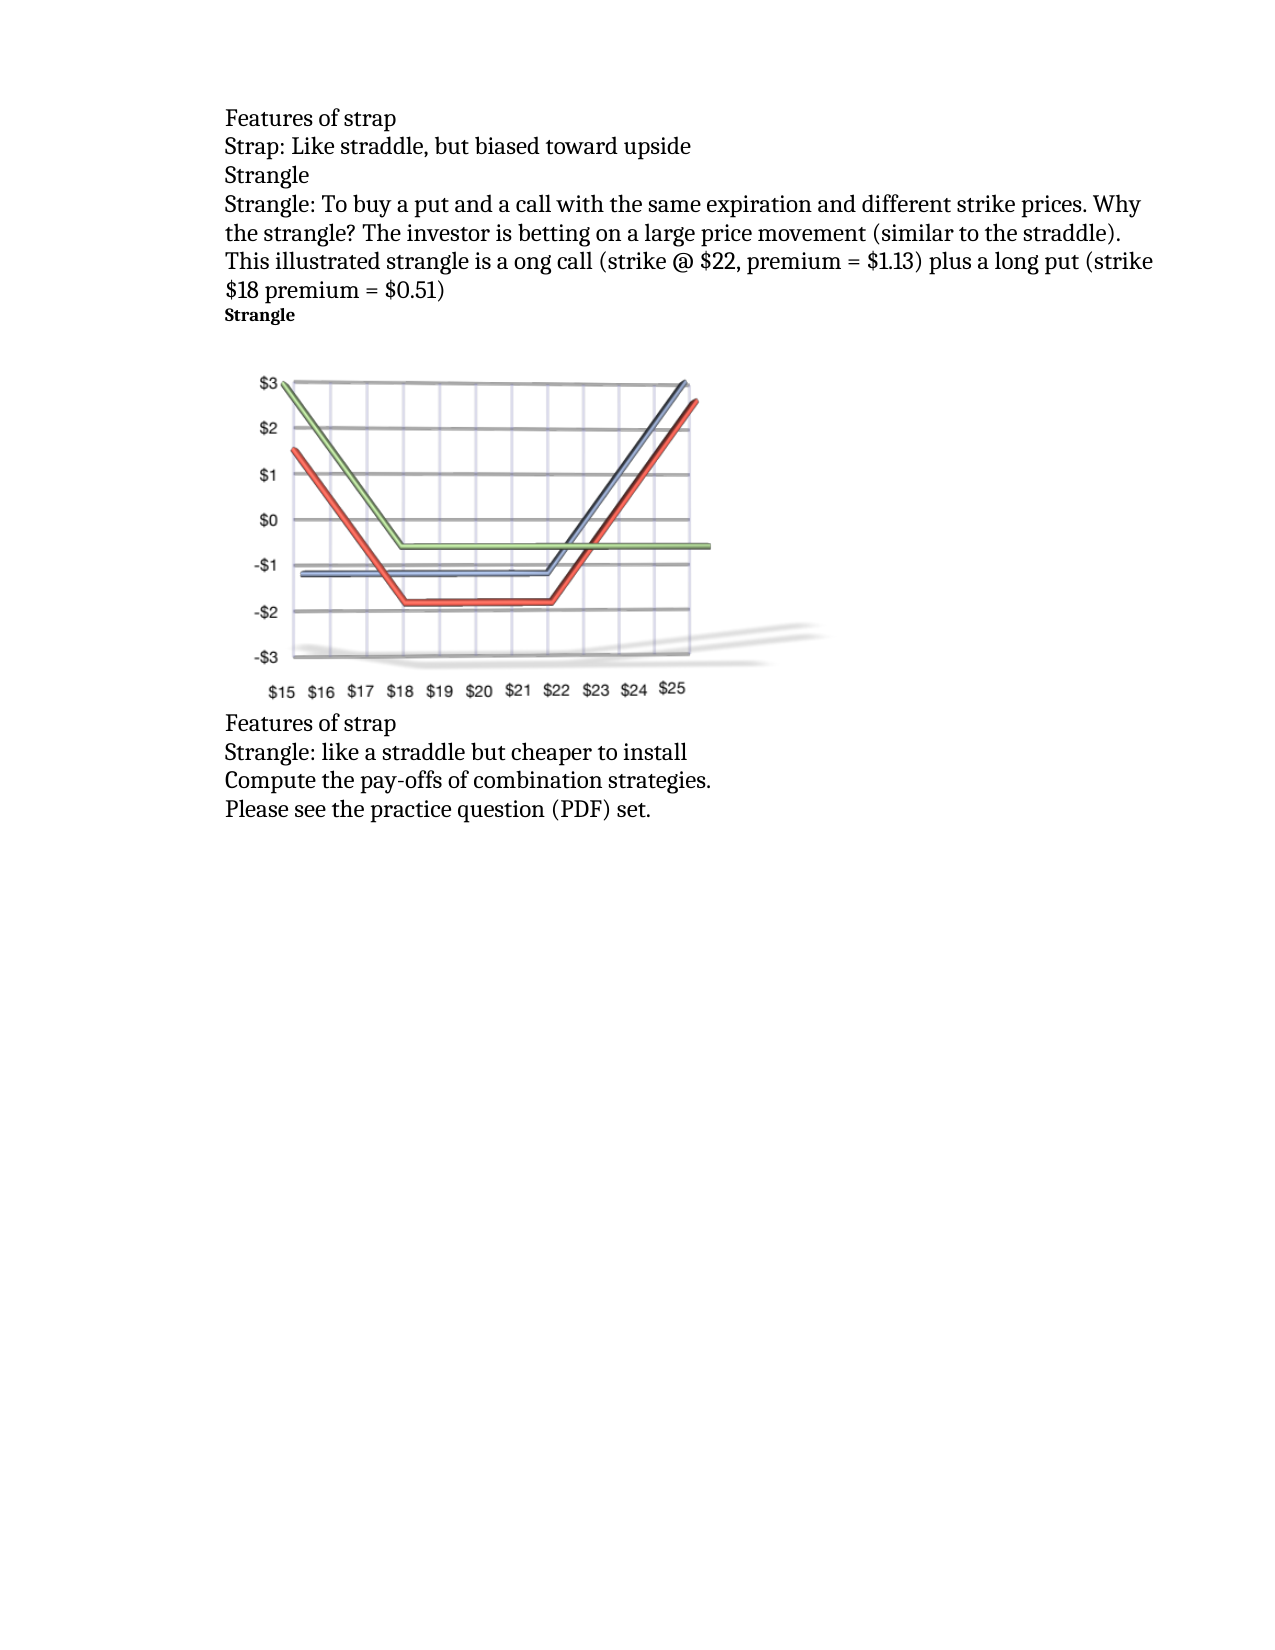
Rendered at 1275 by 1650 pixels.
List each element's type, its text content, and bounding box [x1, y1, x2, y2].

text Strap: Like straddle, but biased toward upside [225, 132, 1172, 161]
text Strangle [225, 161, 1172, 190]
text Strangle [225, 305, 1172, 326]
text Please see the practice question (PDF) set. [225, 795, 1172, 824]
text Strangle: like a straddle but cheaper to install [225, 738, 1172, 766]
text Strangle: To buy a put and a call with the same expiration and different strike prices. Why the strangle? The investor is betting on a large price movement (similar to the straddle). [225, 190, 1172, 247]
text Features of strap [225, 709, 1172, 738]
text This illustrated strangle is a ong call (strike @ $22, premium = $1.13) plus a long put (strike $18 premium = $0.51) [225, 247, 1172, 305]
text Compute the pay-offs of combination strategies. [225, 766, 1172, 795]
text Features of strap [225, 103, 1172, 132]
